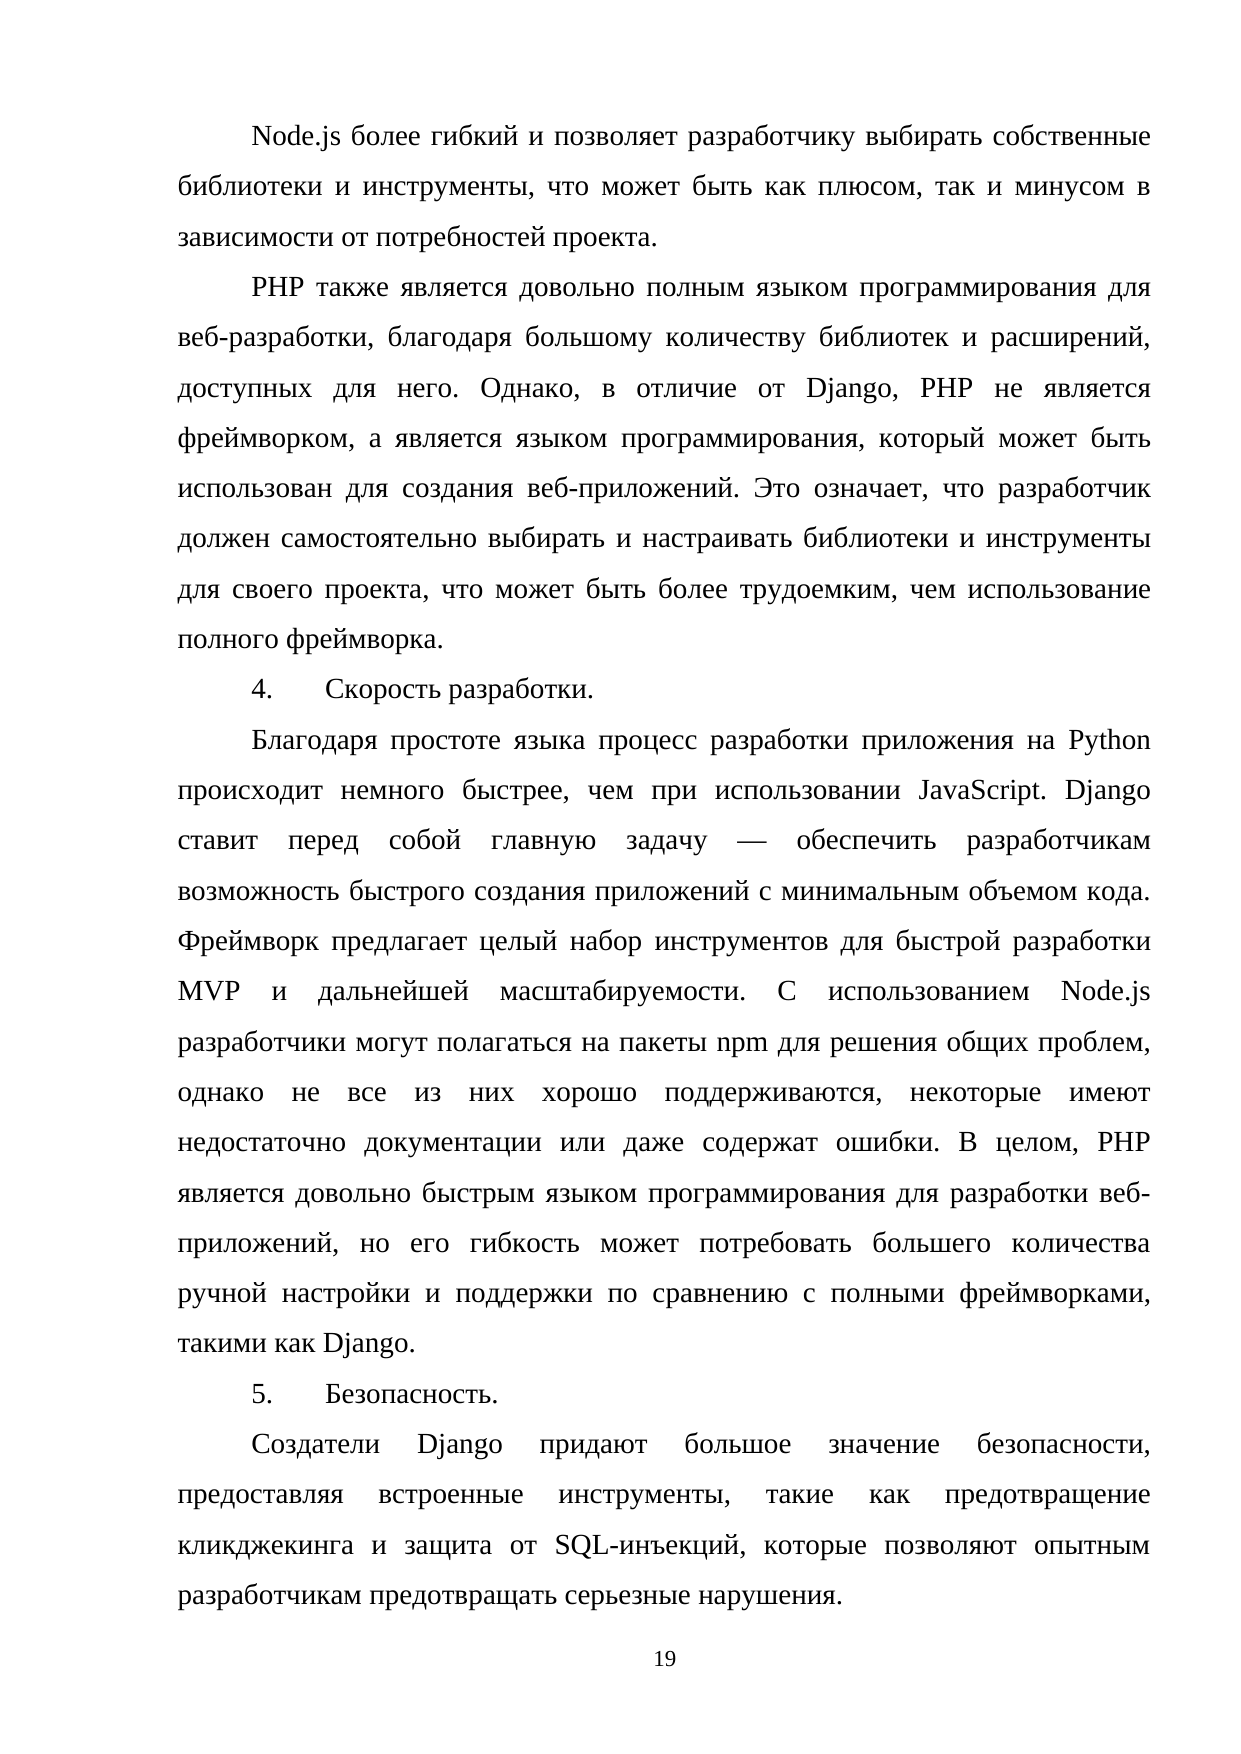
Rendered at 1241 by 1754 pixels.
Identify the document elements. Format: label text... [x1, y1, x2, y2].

text Node.js более гибкий и позволяет разработчику выбирать собственные библиотеки и инструменты, что может быть как плюсом, так и минусом в зависимости от потребностей проекта. [177, 118, 1152, 252]
list Безопасность. [177, 1376, 1152, 1409]
text Создатели Django придают большое значение безопасности, предоставляя встроенные инструменты, такие как предотвращение кликджекинга и защита от SQL-инъекций, которые позволяют опытным разработчикам предотвращать серьезные нарушения. [177, 1426, 1152, 1611]
list Скорость разработки. [177, 672, 1152, 705]
text PHP также является довольно полным языком программирования для веб-разработки, благодаря большому количеству библиотек и расширений, доступных для него. Однако, в отличие от Django, PHP не является фреймворком, а является языком программирования, который может быть использован для создания веб-приложений. Это означает, что разработчик должен самостоятельно выбирать и настраивать библиотеки и инструменты для своего проекта, что может быть более трудоемким, чем использование полного фреймворка. [177, 269, 1152, 655]
text Благодаря простоте языка процесс разработки приложения на Python происходит немного быстрее, чем при использовании JavaScript. Django ставит перед собой главную задачу — обеспечить разработчикам возможность быстрого создания приложений с минимальным объемом кода. Фреймворк предлагает целый набор инструментов для быстрой разработки MVP и дальнейшей масштабируемости. С использованием Node.js разработчики могут полагаться на пакеты npm для решения общих проблем, однако не все из них хорошо поддерживаются, некоторые имеют недостаточно документации или даже содержат ошибки. В целом, PHP является довольно быстрым языком программирования для разработки веб-приложений, но его гибкость может потребовать большего количества ручной настройки и поддержки по сравнению с полными фреймворками, такими как Django. [177, 722, 1152, 1359]
